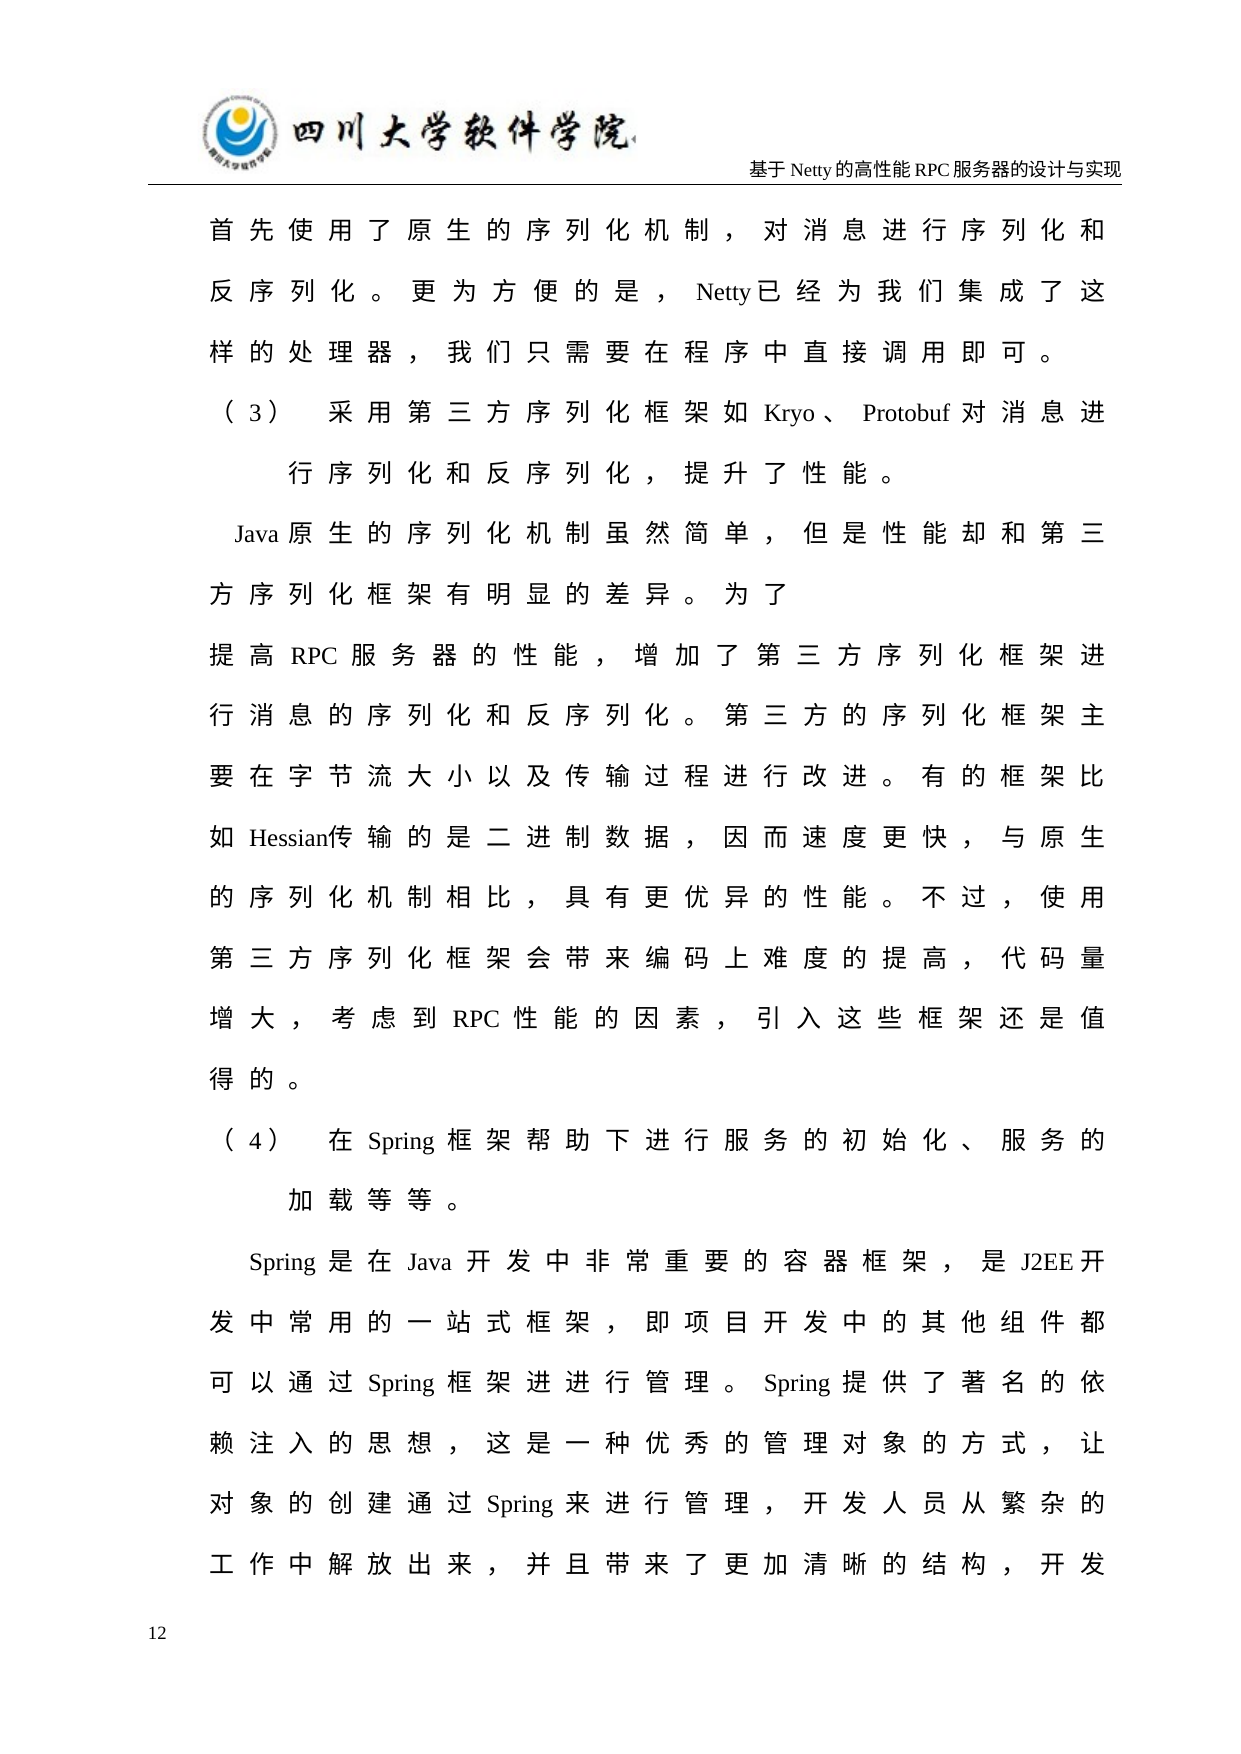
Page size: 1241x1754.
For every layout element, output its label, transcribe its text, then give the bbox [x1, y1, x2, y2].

text Java原生的序列化机制虽然简单，但是性能却和第三方序列化框架有明显的差异。为了 [196, 502, 1120, 623]
list 在Spring框架帮助下进行服务的初始化、服务的加载等等。 [196, 1108, 1120, 1229]
text 使用原生的序列化机制非常方便，只需要实现一个特定的接口，开发起来比较方便。所以在本项目中，首先使用了原生的序列化机制，对消息进行序列化和反序列化。更为方便的是，Netty已经为我们集成了这样的处理器，我们只需要在程序中直接调用即可。 [196, 198, 1120, 380]
list 采用第三方序列化框架如Kryo、Protobuf对消息进行序列化和反序列化，提升了性能。 [196, 380, 1120, 502]
text 提高RPC服务器的性能，增加了第三方序列化框架进行消息的序列化和反序列化。第三方的序列化框架主要在字节流大小以及传输过程进行改进。有的框架比如Hessian传输的是二进制数据，因而速度更快，与原生的序列化机制相比，具有更优异的性能。不过，使用第三方序列化框架会带来编码上难度的提高，代码量增大，考虑到RPC性能的因素，引入这些框架还是值得的。 [196, 623, 1120, 1108]
picture [197, 88, 639, 177]
